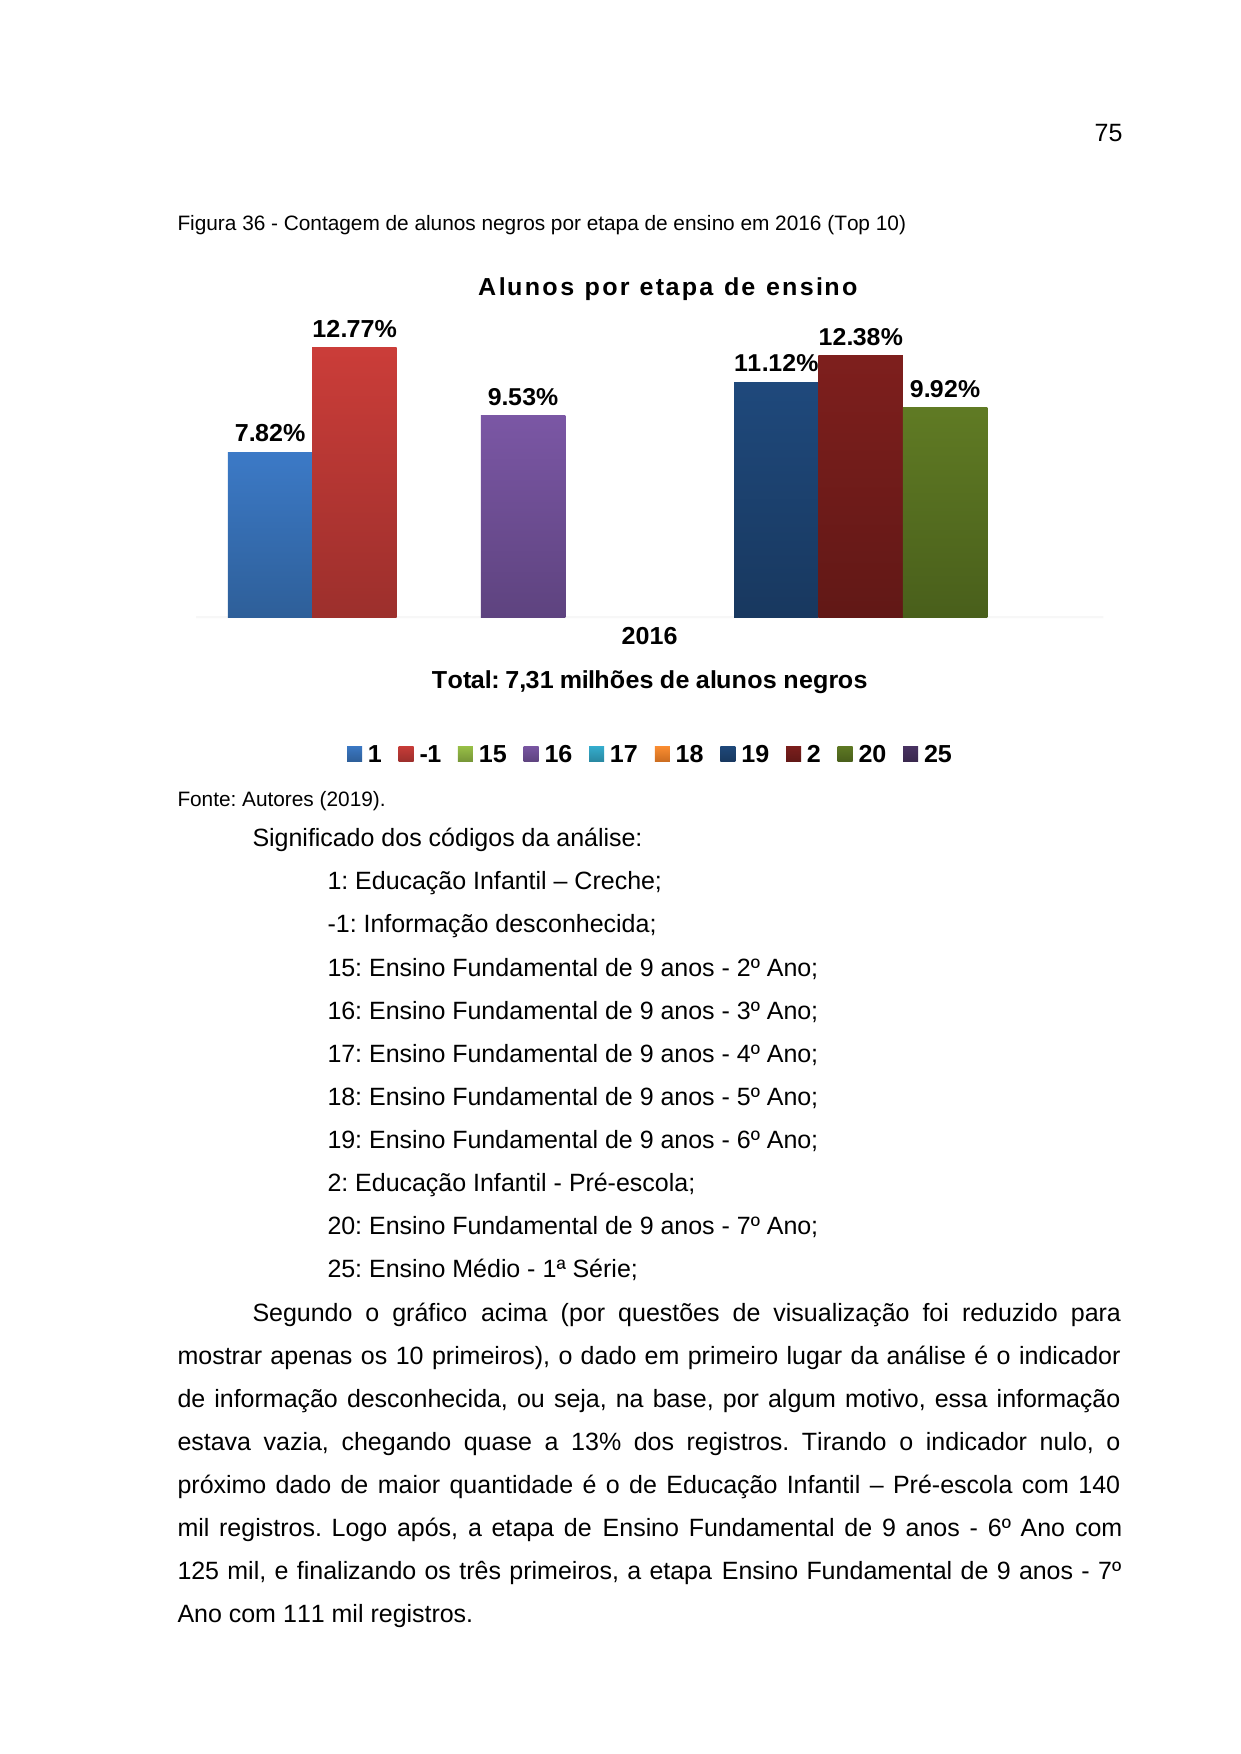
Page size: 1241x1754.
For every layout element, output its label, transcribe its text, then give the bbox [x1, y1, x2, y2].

text Significado dos códigos da análise: [177, 823, 1122, 852]
text 25: Ensino Médio - 1ª Série; [252, 1254, 1122, 1283]
text -1: Informação desconhecida; [252, 909, 1122, 938]
text 20: Ensino Fundamental de 9 anos - 7º Ano; [252, 1211, 1122, 1240]
text 16: Ensino Fundamental de 9 anos - 3º Ano; [252, 996, 1122, 1024]
text 18: Ensino Fundamental de 9 anos - 5º Ano; [252, 1082, 1122, 1111]
text Fonte: Autores (2019). [177, 787, 1122, 811]
text 2: Educação Infantil - Pré-escola; [252, 1168, 1122, 1197]
text 19: Ensino Fundamental de 9 anos - 6º Ano; [177, 1125, 1122, 1154]
text 17: Ensino Fundamental de 9 anos - 4º Ano; [252, 1039, 1122, 1068]
text 1: Educação Infantil – Creche; [177, 866, 1122, 895]
text Segundo o gráfico acima (por questões de visualização foi reduzido para mostrar apenas os 10 primeiros), o dado em primeiro lugar da análise é o indicador de informação desconhecida, ou seja, na base, por algum motivo, essa informação estava vazia, chegando quase a 13% dos registros. Tirando o indicador nulo, o próximo dado de maior quantidade é o de Educação Infantil – Pré-escola com 140 mil registros. Logo após, a etapa de Ensino Fundamental de 9 anos - 6º Ano com 125 mil, e finalizando os três primeiros, a etapa Ensino Fundamental de 9 anos - 7º Ano com 111 mil registros. [177, 1298, 1122, 1628]
text 15: Ensino Fundamental de 9 anos - 2º Ano; [252, 953, 1122, 981]
